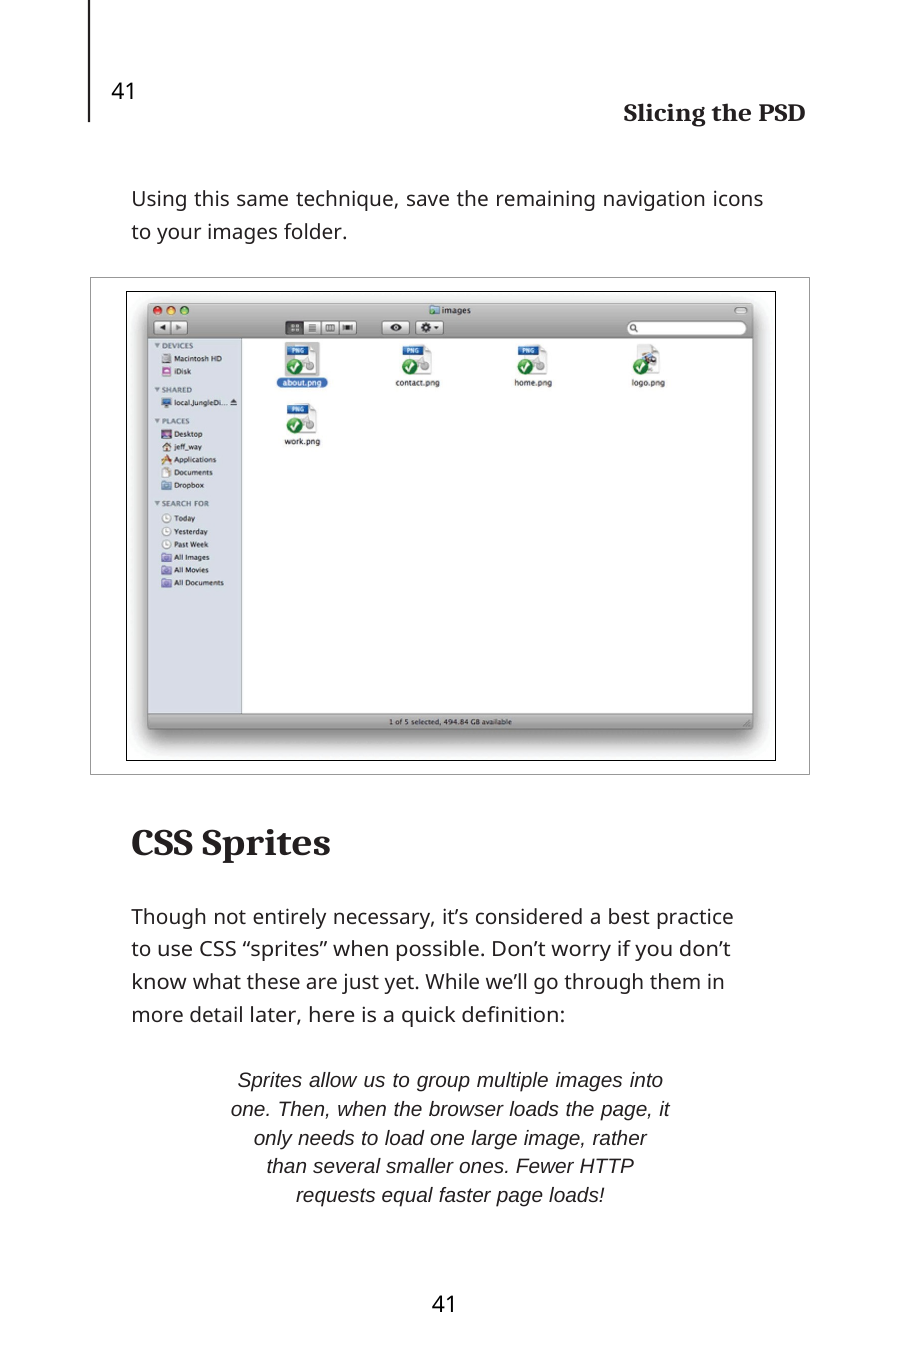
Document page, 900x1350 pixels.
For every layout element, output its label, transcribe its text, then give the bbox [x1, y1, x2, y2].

text than several smaller ones. Fewer HTTP requests equal faster page loads! [224, 1154, 676, 1207]
picture [127, 292, 775, 760]
text Sprites allow us to group multiple images into one. Then, when the browser loads the page, it only needs to load one large image, rather [224, 1067, 676, 1149]
text Using this same technique, save the remaining navigation icons to your images folder. [131, 184, 768, 245]
text Though not entirely necessary, it’s considered a best practice to use CSS “sprites” when possible. Don’t worry if you don’t know what these are just yet. While we’ll go through them in more detail later, here is a quick definition: [131, 902, 751, 1028]
subtitle CSS Sprites [131, 821, 889, 864]
